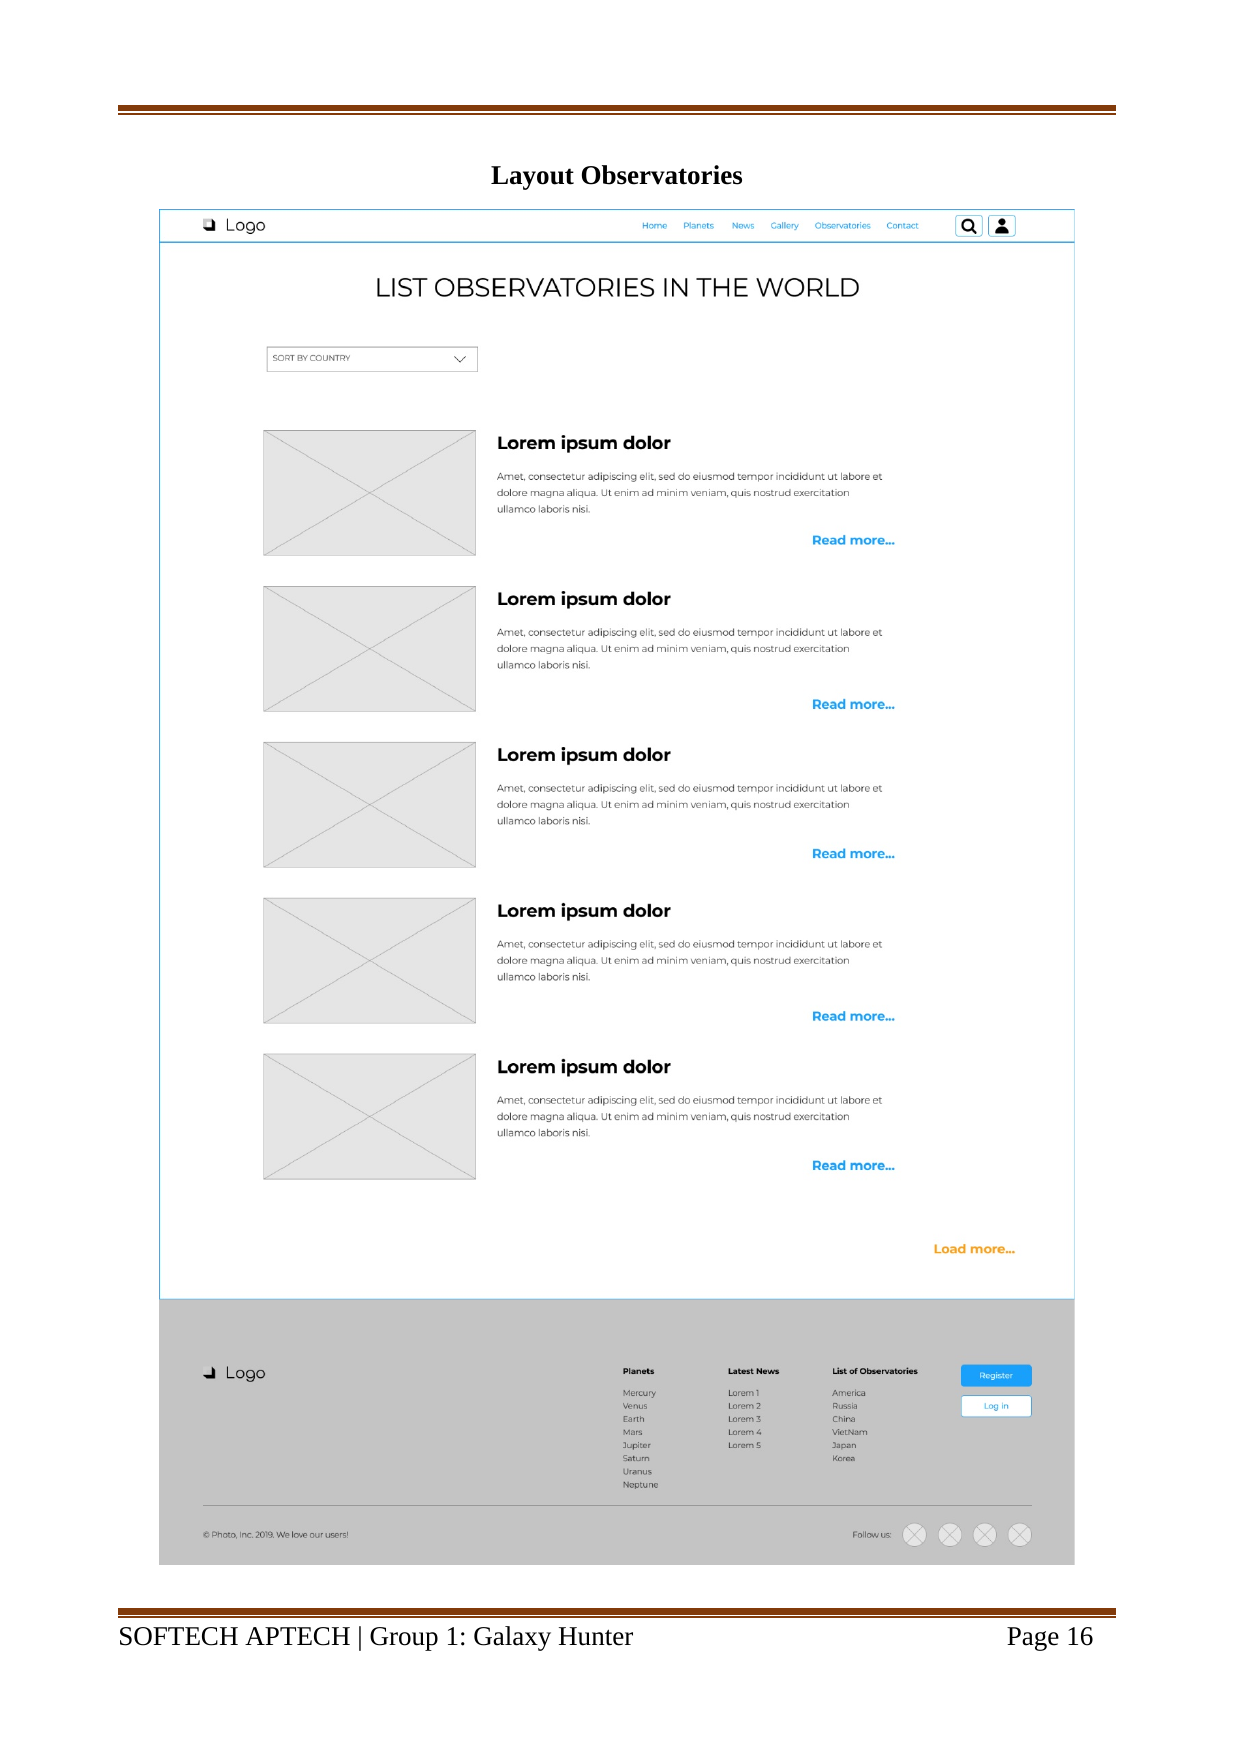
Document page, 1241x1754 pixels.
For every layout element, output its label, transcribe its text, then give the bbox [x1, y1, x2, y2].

picture [159, 209, 1075, 1565]
text Layout Observatories [118, 159, 1116, 191]
